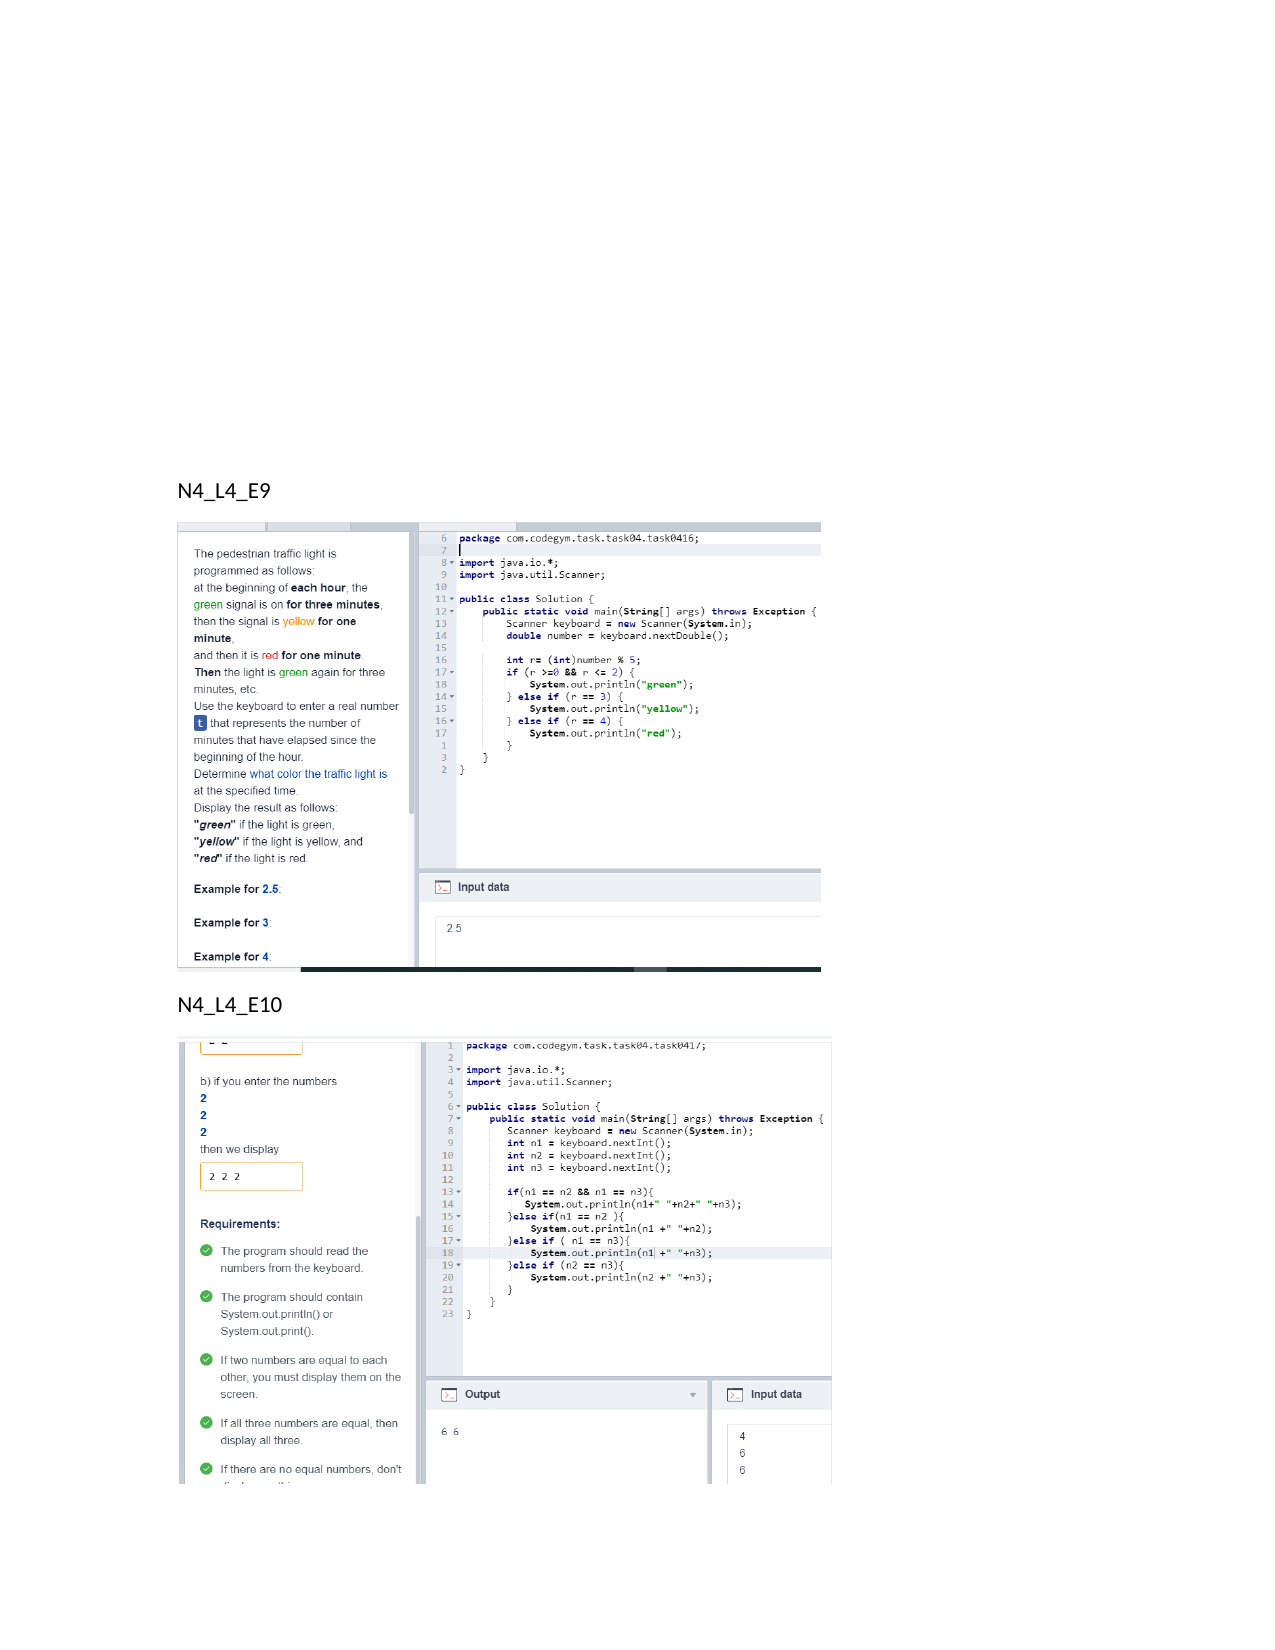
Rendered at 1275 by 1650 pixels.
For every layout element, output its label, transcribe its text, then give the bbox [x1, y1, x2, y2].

text N4_L4_E9 [177, 476, 1098, 504]
text N4_L4_E10 [177, 990, 1098, 1018]
picture [177, 522, 821, 972]
picture [177, 1036, 832, 1484]
